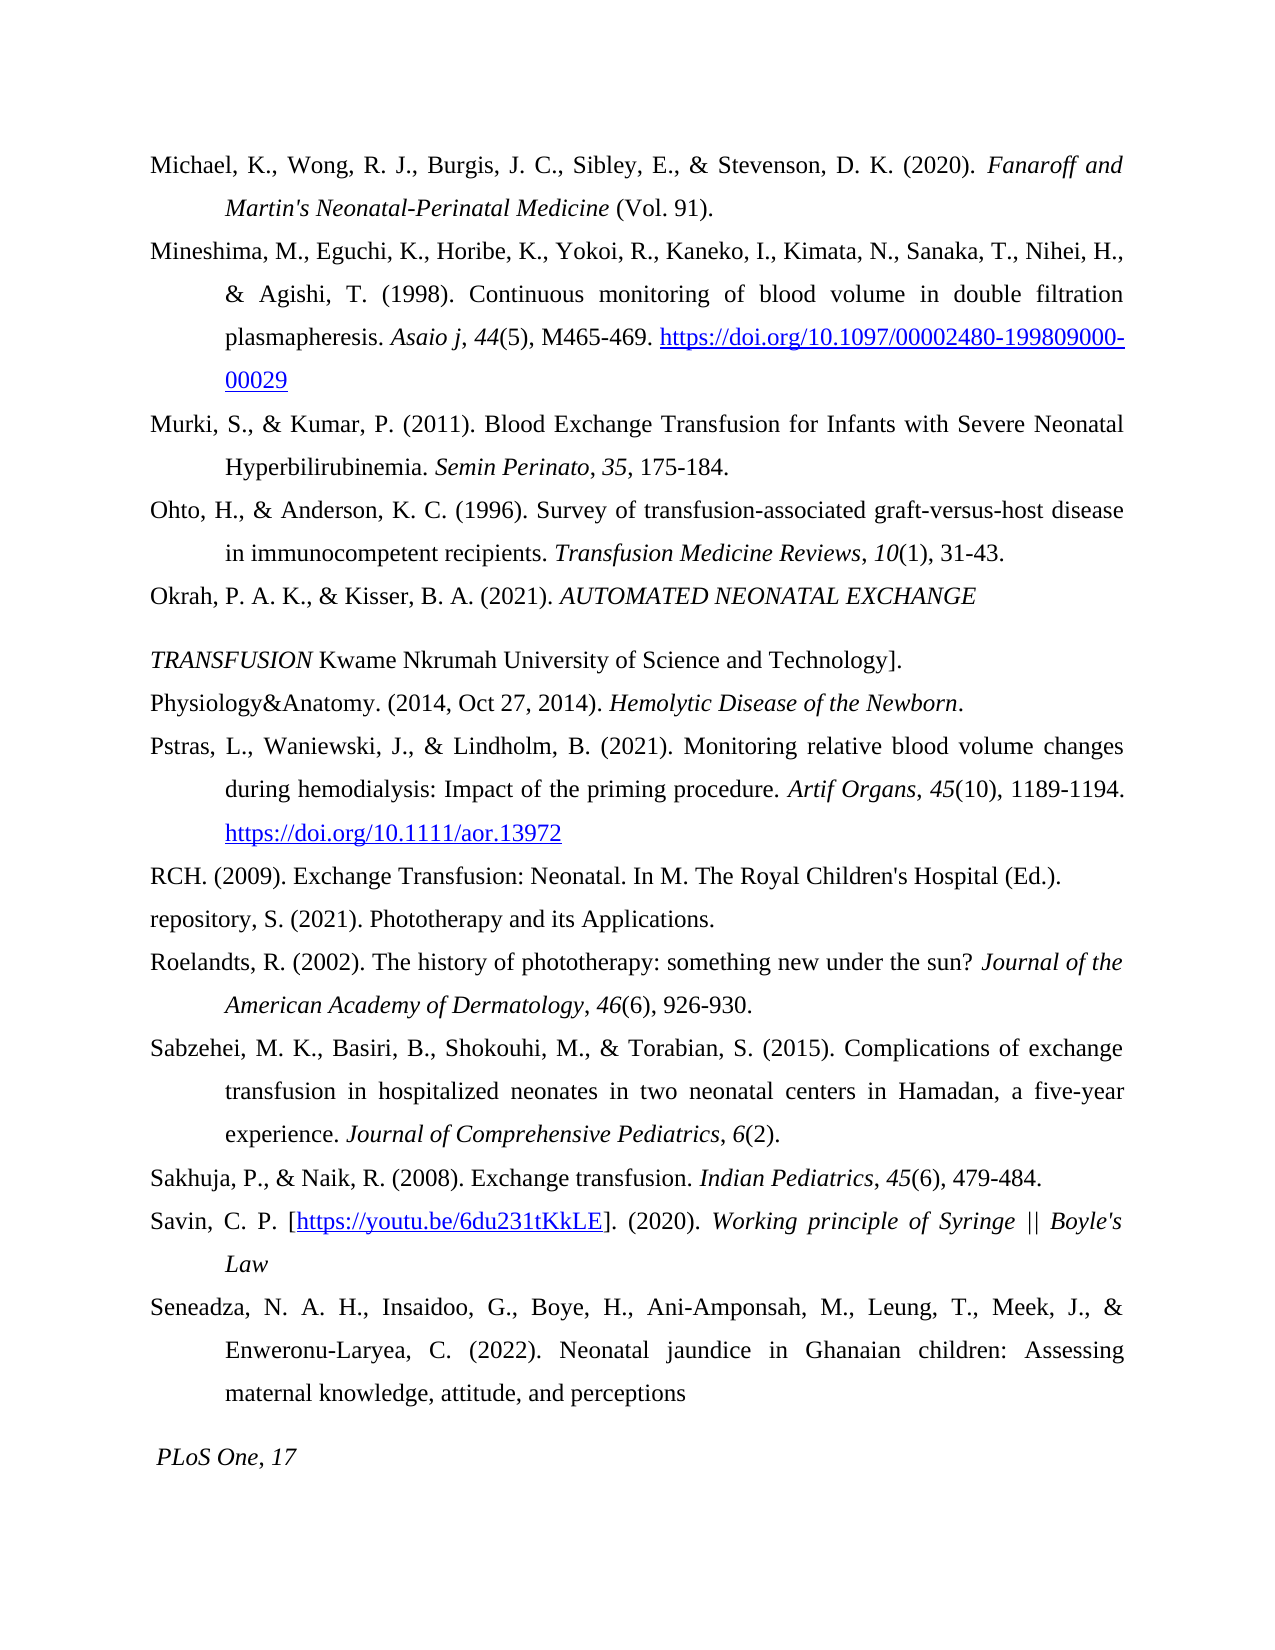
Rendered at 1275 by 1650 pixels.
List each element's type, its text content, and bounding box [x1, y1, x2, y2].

text Murki, S., & Kumar, P. (2011). Blood Exchange Transfusion for Infants with Severe Neonatal Hyperbilirubinemia. Semin Perinato, 35, 175-184. [150, 409, 1125, 481]
text PLoS One, 17 [150, 1442, 1125, 1471]
text RCH. (2009). Exchange Transfusion: Neonatal. In M. The Royal Children's Hospital (Ed.). [150, 861, 1125, 889]
text Seneadza, N. A. H., Insaidoo, G., Boye, H., Ani-Amponsah, M., Leung, T., Meek, J., & Enweronu-Laryea, C. (2022). Neonatal jaundice in Ghanaian children: Assessing maternal knowledge, attitude, and perceptions [150, 1292, 1125, 1407]
text TRANSFUSION Kwame Nkrumah University of Science and Technology]. [150, 645, 1125, 674]
text Pstras, L., Waniewski, J., & Lindholm, B. (2021). Monitoring relative blood volume changes during hemodialysis: Impact of the priming procedure. Artif Organs, 45(10), 1189-1194. https://doi.org/10.1111/aor.13972 [150, 731, 1125, 846]
text Physiology&Anatomy. (2014, Oct 27, 2014). Hemolytic Disease of the Newborn. [150, 688, 1125, 717]
text Sabzehei, M. K., Basiri, B., Shokouhi, M., & Torabian, S. (2015). Complications of exchange transfusion in hospitalized neonates in two neonatal centers in Hamadan, a five-year experience. Journal of Comprehensive Pediatrics, 6(2). [150, 1033, 1125, 1148]
text Sakhuja, P., & Naik, R. (2008). Exchange transfusion. Indian Pediatrics, 45(6), 479-484. [150, 1163, 1125, 1191]
text Savin, C. P. [https://youtu.be/6du231tKkLE]. (2020). Working principle of Syringe || Boyle's Law [150, 1206, 1125, 1278]
text Mineshima, M., Eguchi, K., Horibe, K., Yokoi, R., Kaneko, I., Kimata, N., Sanaka, T., Nihei, H., & Agishi, T. (1998). Continuous monitoring of blood volume in double filtration plasmapheresis. Asaio j, 44(5), M465-469. https://doi.org/10.1097/00002480-199809000-00029 [150, 236, 1125, 394]
text Roelandts, R. (2002). The history of phototherapy: something new under the sun? Journal of the American Academy of Dermatology, 46(6), 926-930. [150, 947, 1125, 1019]
text Michael, K., Wong, R. J., Burgis, J. C., Sibley, E., & Stevenson, D. K. (2020). Fanaroff and Martin's Neonatal-Perinatal Medicine (Vol. 91). [150, 150, 1125, 222]
text Okrah, P. A. K., & Kisser, B. A. (2021). AUTOMATED NEONATAL EXCHANGE [150, 581, 1125, 610]
text Ohto, H., & Anderson, K. C. (1996). Survey of transfusion-associated graft-versus-host disease in immunocompetent recipients. Transfusion Medicine Reviews, 10(1), 31-43. [150, 495, 1125, 567]
text repository, S. (2021). Phototherapy and its Applications. [150, 904, 1125, 933]
